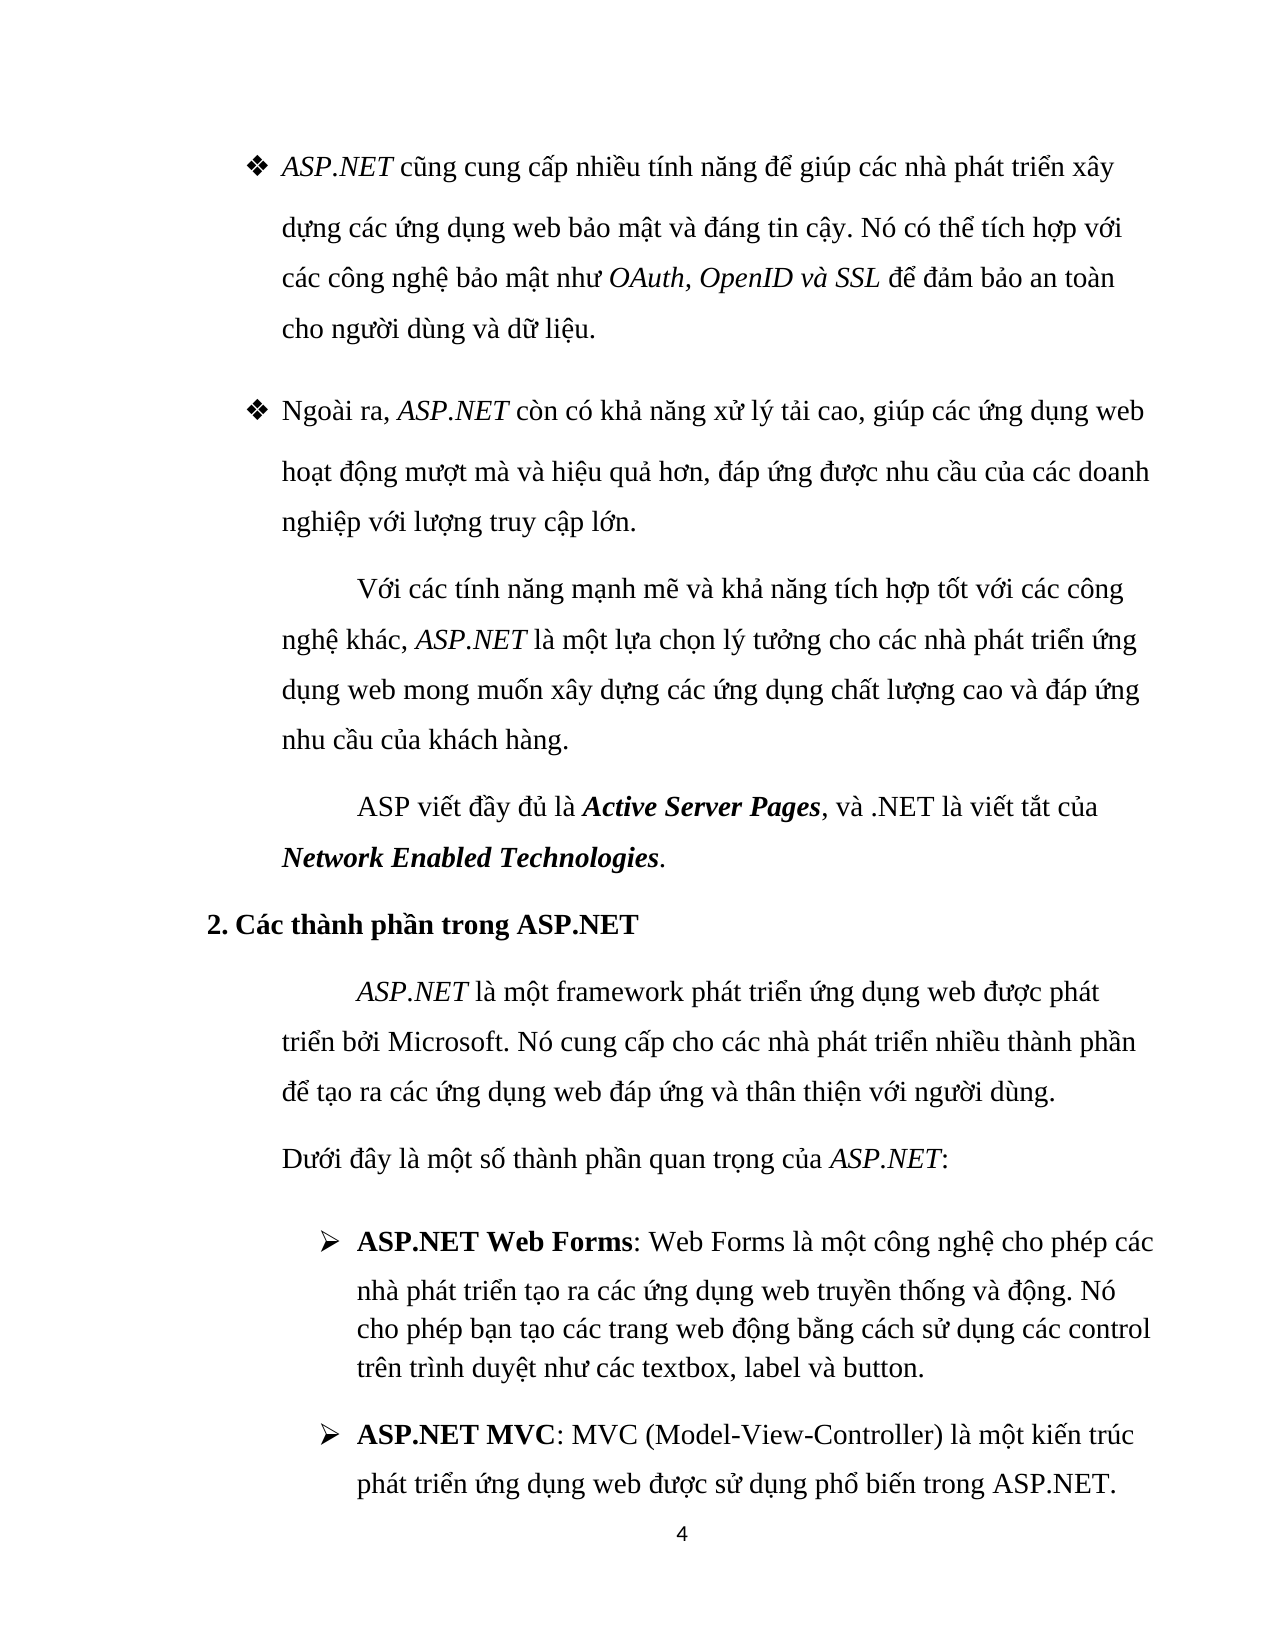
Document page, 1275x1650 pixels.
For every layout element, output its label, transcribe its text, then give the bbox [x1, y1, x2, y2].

list ASP.NET cũng cung cấp nhiều tính năng để giúp các nhà phát triển xây dựng các ứng dụng web bảo mật và đáng tin cậy. Nó có thể tích hợp với các công nghệ bảo mật như OAuth, OpenID và SSL để đảm bảo an toàn cho người dùng và dữ liệu. [244, 133, 1157, 344]
list Ngoài ra, ASP.NET còn có khả năng xử lý tải cao, giúp các ứng dụng web hoạt động mượt mà và hiệu quả hơn, đáp ứng được nhu cầu của các doanh nghiệp với lượng truy cập lớn. [244, 378, 1157, 538]
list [319, 1401, 1157, 1499]
list Các thành phần trong ASP.NET [207, 907, 1157, 940]
text ASP viết đầy đủ là Active Server Pages, và .NET là viết tắt của Network Enabled Technologies. [282, 789, 1157, 873]
text Dưới đây là một số thành phần quan trọng của ASP.NET: [282, 1141, 1157, 1175]
text ASP.NET là một framework phát triển ứng dụng web được phát triển bởi Microsoft. Nó cung cấp cho các nhà phát triển nhiều thành phần để tạo ra các ứng dụng web đáp ứng và thân thiện với người dùng. [282, 974, 1157, 1108]
text Với các tính năng mạnh mẽ và khả năng tích hợp tốt với các công nghệ khác, ASP.NET là một lựa chọn lý tưởng cho các nhà phát triển ứng dụng web mong muốn xây dựng các ứng dụng chất lượng cao và đáp ứng nhu cầu của khách hàng. [282, 572, 1157, 756]
list ASP.NET Web Forms: Web Forms là một công nghệ cho phép các nhà phát triển tạo ra các ứng dụng web truyền thống và động. Nó cho phép bạn tạo các trang web động bằng cách sử dụng các control trên trình duyệt như các textbox, label và button. [319, 1208, 1157, 1384]
